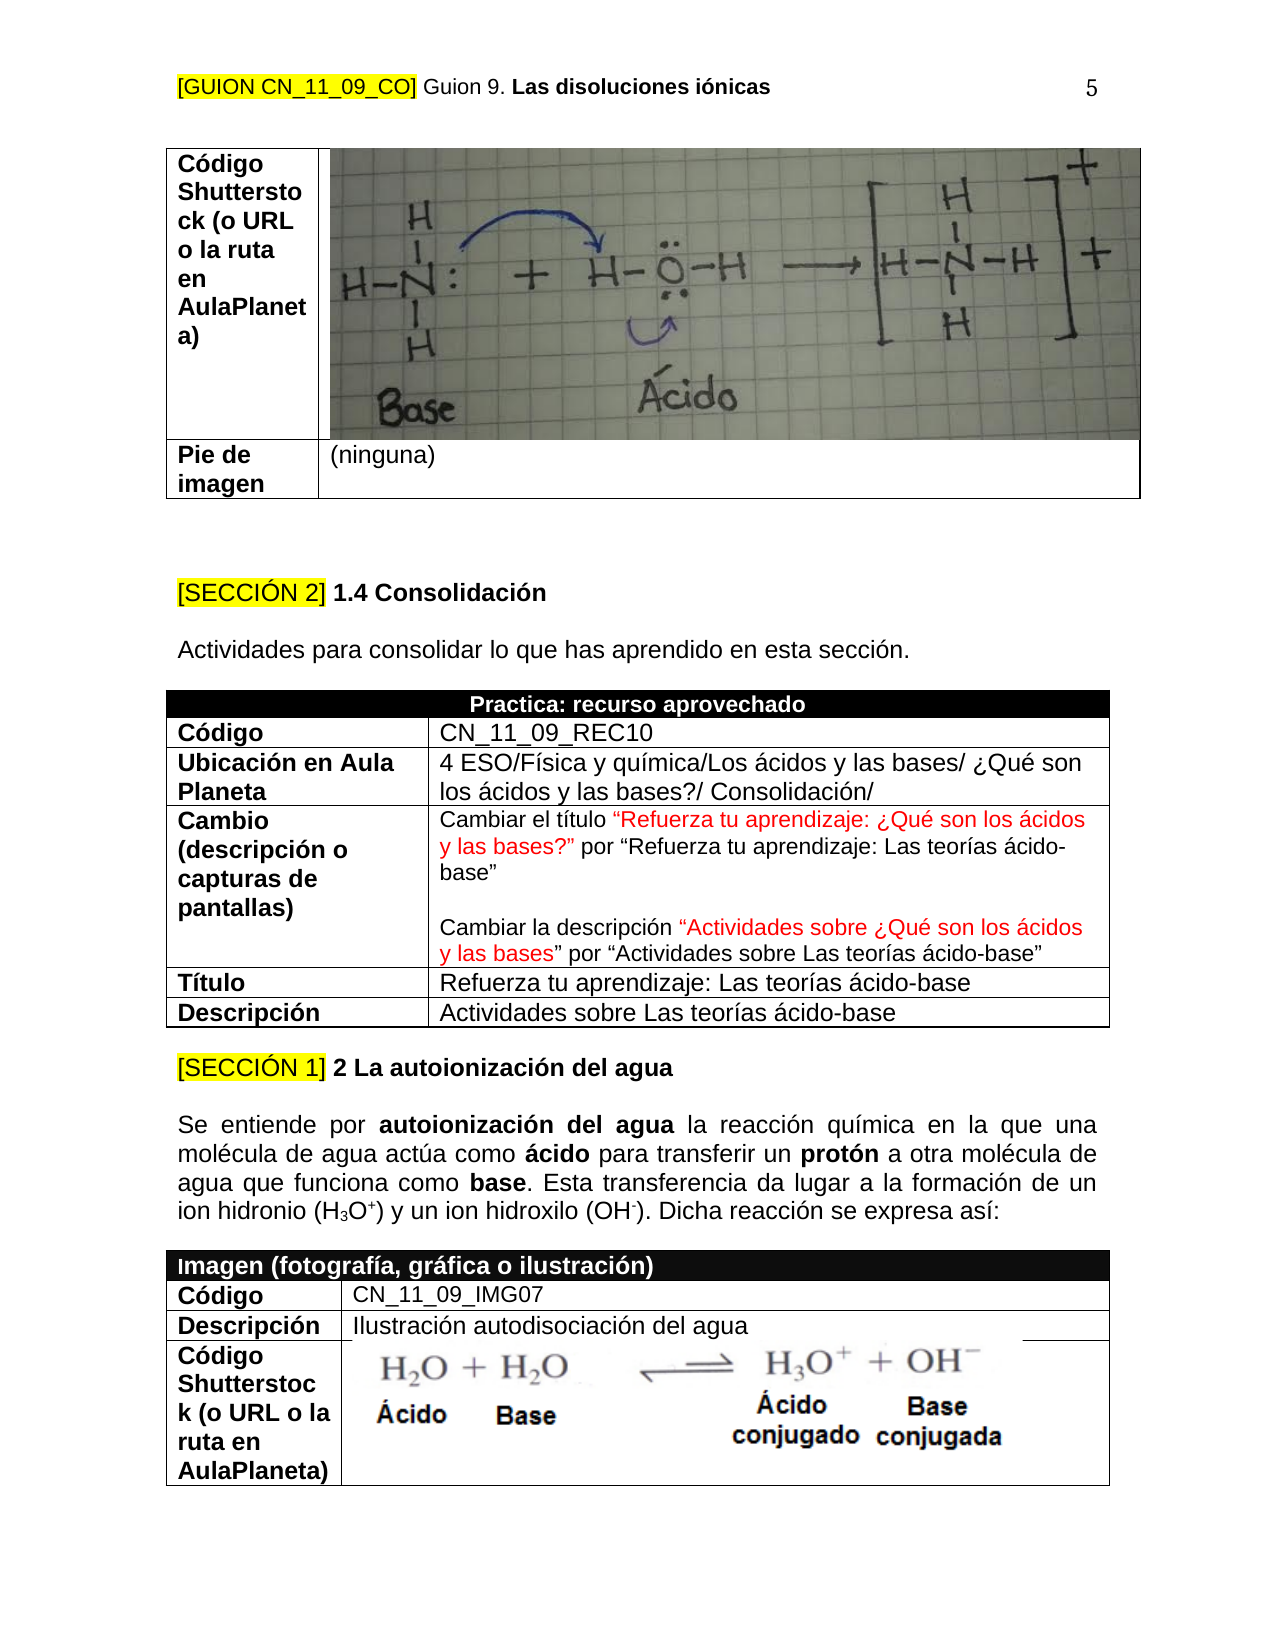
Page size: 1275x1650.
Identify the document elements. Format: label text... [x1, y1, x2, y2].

table_header Practica: recurso aprovechado [167, 691, 1109, 717]
text [SECCIÓN 1] 2 La autoionización del agua [326, 1053, 1098, 1081]
table_header Imagen (fotografía, gráfica o ilustración) [167, 1251, 1109, 1280]
table_cell Título [167, 968, 428, 997]
picture [352, 1340, 1023, 1458]
table_cell Cambiar el título “Refuerza tu aprendizaje: ¿Qué son los ácidos y las bases?” por “Refuerza tu aprendizaje: Las teorías ácido-base” Cambiar la descripción “Actividades sobre ¿Qué son los ácidos y las bases” por “Actividades sobre Las teorías ácido-base” [429, 806, 1109, 967]
table_cell CN_11_09_REC10 [429, 718, 1109, 747]
table_cell Pie de imagen [167, 440, 318, 498]
table_cell Código [167, 1281, 341, 1310]
table_cell Código [167, 718, 428, 747]
table_cell Actividades sobre Las teorías ácido-base [429, 998, 1109, 1026]
text [SECCIÓN 2] 1.4 Consolidación [326, 578, 1098, 607]
table_cell Código Shutterstock (o URL o la ruta en AulaPlaneta) [167, 149, 318, 439]
table_cell Refuerza tu aprendizaje: Las teorías ácido-base [429, 968, 1109, 997]
table_cell [342, 1341, 1109, 1484]
table_cell Descripción [167, 998, 428, 1026]
table_cell 4 ESO/Física y química/Los ácidos y las bases/ ¿Qué son los ácidos y las bases?/ Consolidación/ [429, 748, 1109, 805]
table_cell Ilustración autodisociación del agua [342, 1311, 1109, 1340]
table_cell (ninguna) [319, 440, 1139, 498]
text Actividades para consolidar lo que has aprendido en esta sección. [177, 636, 1098, 664]
text Se entiende por autoionización del agua la reacción química en la que una molécula de agua actúa como ácido para transferir un protón a otra molécula de agua que funciona como base. Esta transferencia da lugar a la formación de un ion hidronio (H3O+) y un ion hidroxilo (OH-). Dicha reacción se expresa así: [177, 1110, 1098, 1225]
table_cell [319, 149, 330, 439]
table_cell CN_11_09_IMG07 [342, 1281, 1109, 1310]
table_cell Cambio (descripción o capturas de pantallas) [167, 806, 428, 967]
table_cell Descripción [167, 1311, 341, 1340]
table_cell Código Shutterstock (o URL o la ruta en AulaPlaneta) [167, 1341, 341, 1484]
table_cell Ubicación en Aula Planeta [167, 748, 428, 805]
picture [330, 148, 1140, 440]
